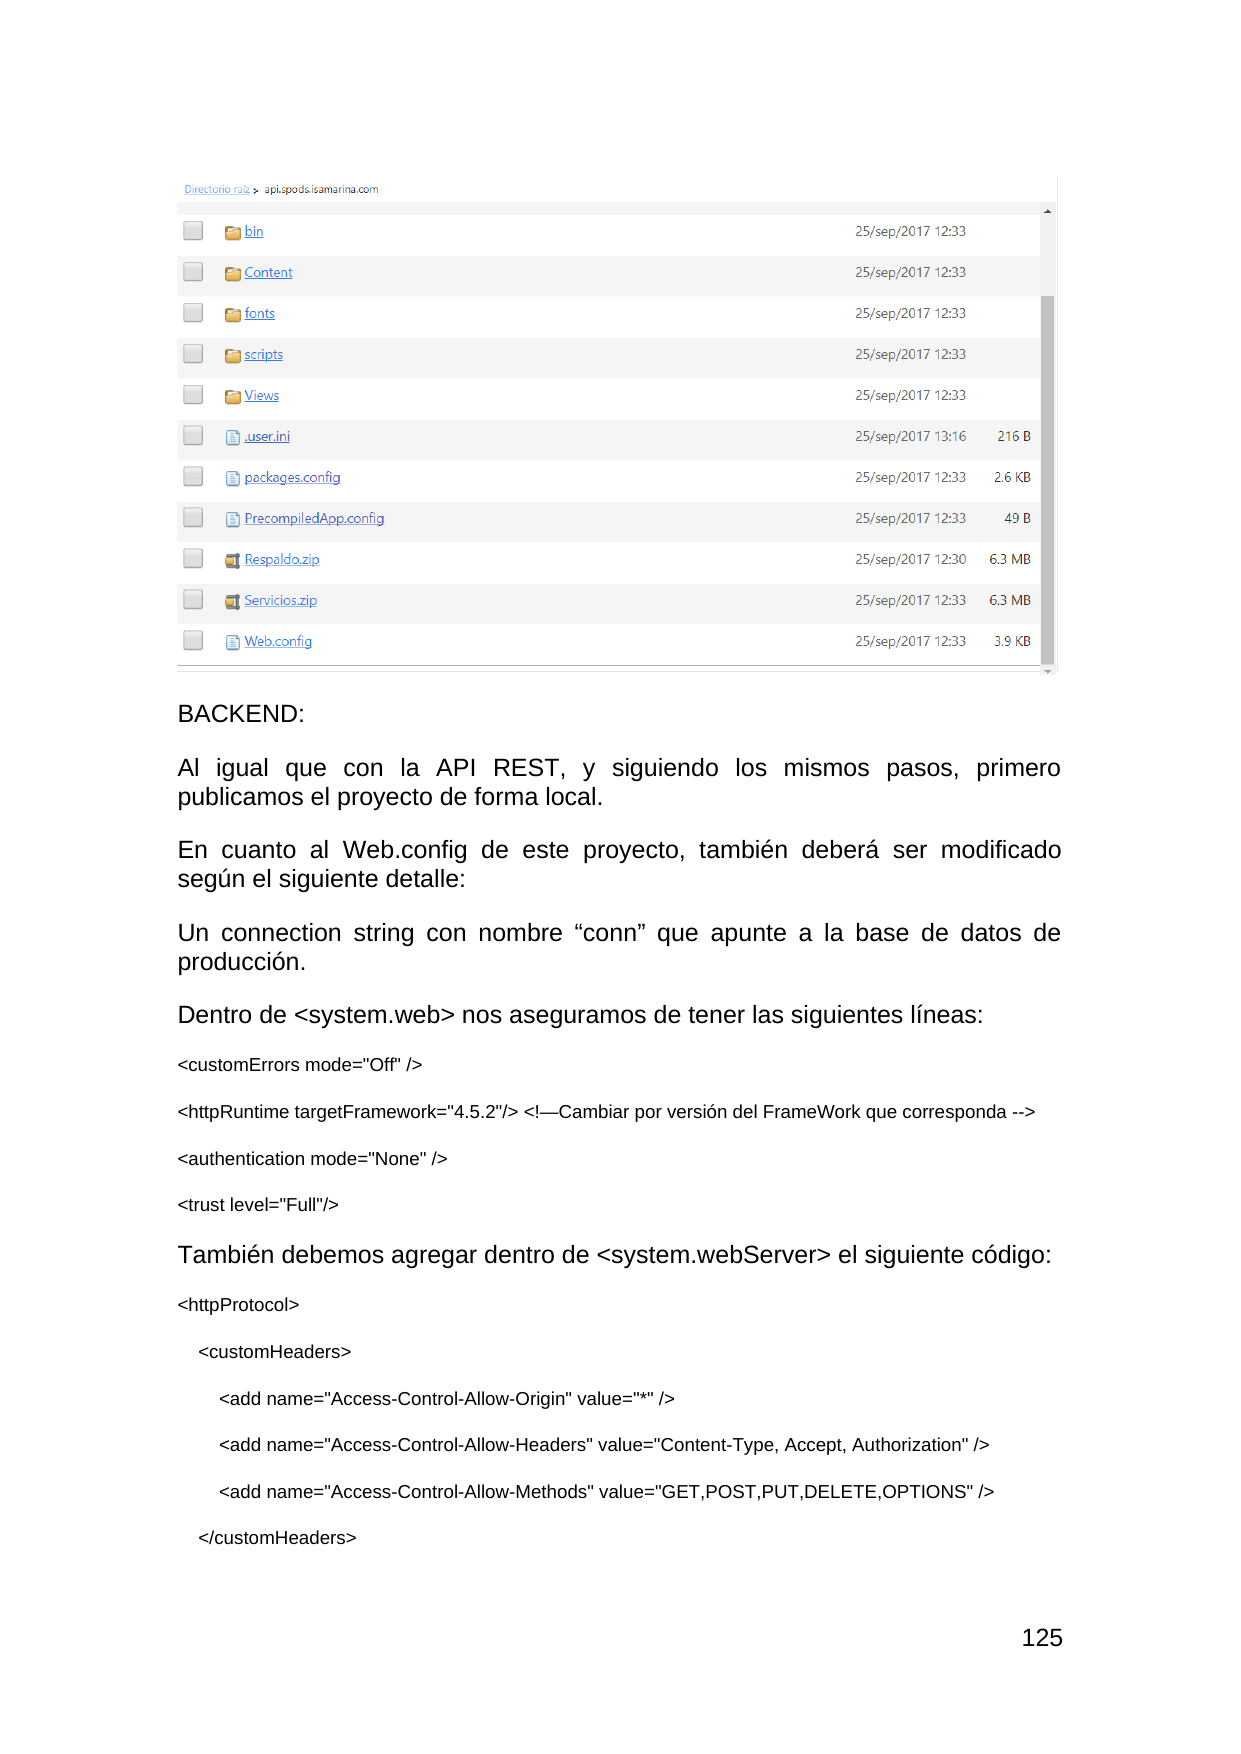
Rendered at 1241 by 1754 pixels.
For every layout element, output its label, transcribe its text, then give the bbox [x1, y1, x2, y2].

text <add name="Access-Control-Allow-Methods" value="GET,POST,PUT,DELETE,OPTIONS" /> [177, 1480, 1063, 1502]
text <httpProtocol> [177, 1294, 1063, 1316]
text </customHeaders> [177, 1527, 1063, 1548]
text Un connection string con nombre “conn” que apunte a la base de datos de producción. [177, 918, 1063, 975]
text BACKEND: [177, 699, 1063, 728]
text <add name="Access-Control-Allow-Headers" value="Content-Type, Accept, Authorization" /> [177, 1434, 1063, 1455]
text <httpRuntime targetFramework="4.5.2"/> <!—Cambiar por versión del FrameWork que corresponda --> [177, 1101, 1063, 1122]
text <authentication mode="None" /> [177, 1147, 1063, 1169]
text Al igual que con la API REST, y siguiendo los mismos pasos, primero publicamos el proyecto de forma local. [177, 753, 1063, 810]
text Dentro de <system.web> nos aseguramos de tener las siguientes líneas: [177, 1000, 1063, 1029]
text También debemos agregar dentro de <system.webServer> el siguiente código: [177, 1240, 1063, 1269]
picture [177, 177, 1063, 675]
text En cuanto al Web.config de este proyecto, también deberá ser modificado según el siguiente detalle: [177, 835, 1063, 893]
text <add name="Access-Control-Allow-Origin" value="*" /> [177, 1387, 1063, 1409]
text <trust level="Full"/> [177, 1194, 1063, 1215]
text <customErrors mode="Off" /> [177, 1054, 1063, 1076]
text <customHeaders> [177, 1341, 1063, 1362]
